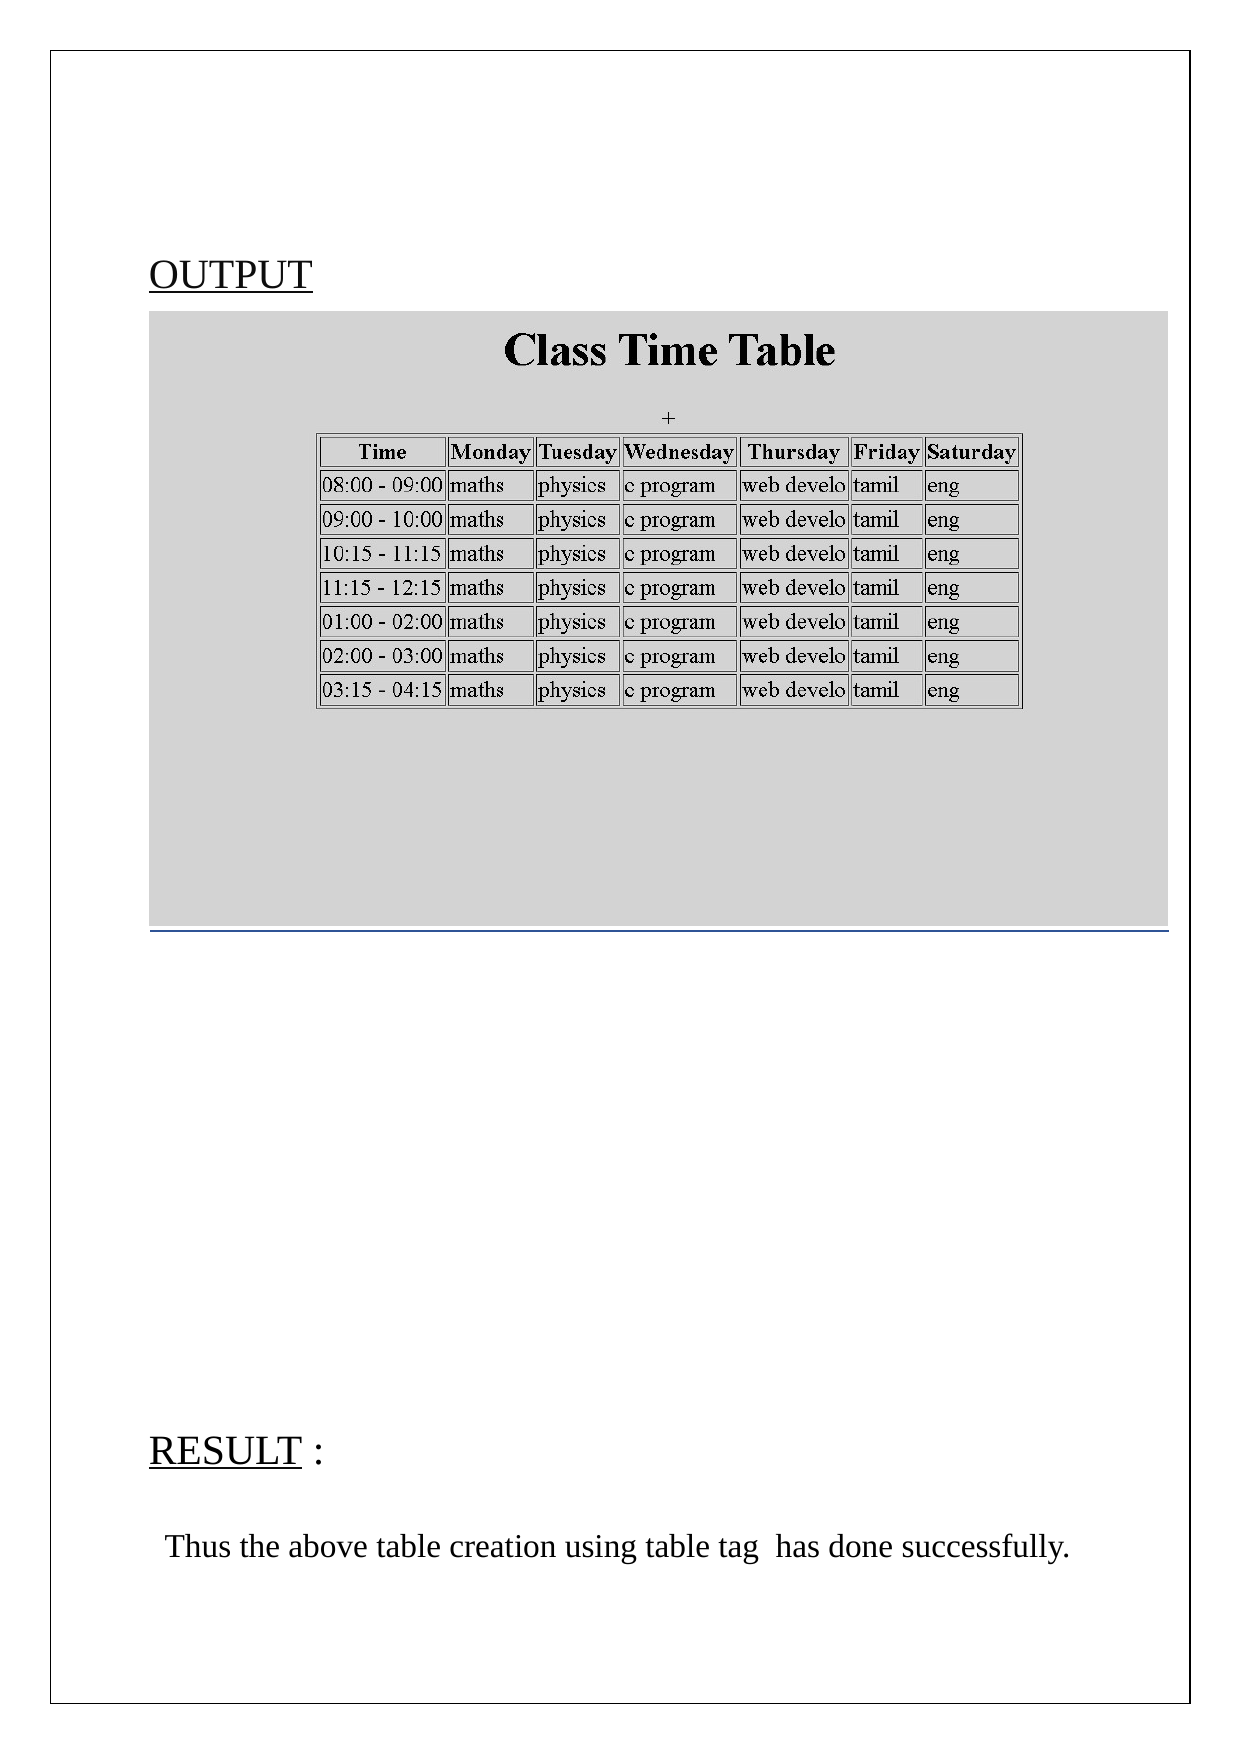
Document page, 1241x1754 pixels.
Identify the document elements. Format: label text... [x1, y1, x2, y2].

text Thus the above table creation using table tag has done successfully. [148, 1526, 1181, 1564]
text RESULT : [148, 1426, 1181, 1473]
picture [149, 311, 1168, 926]
